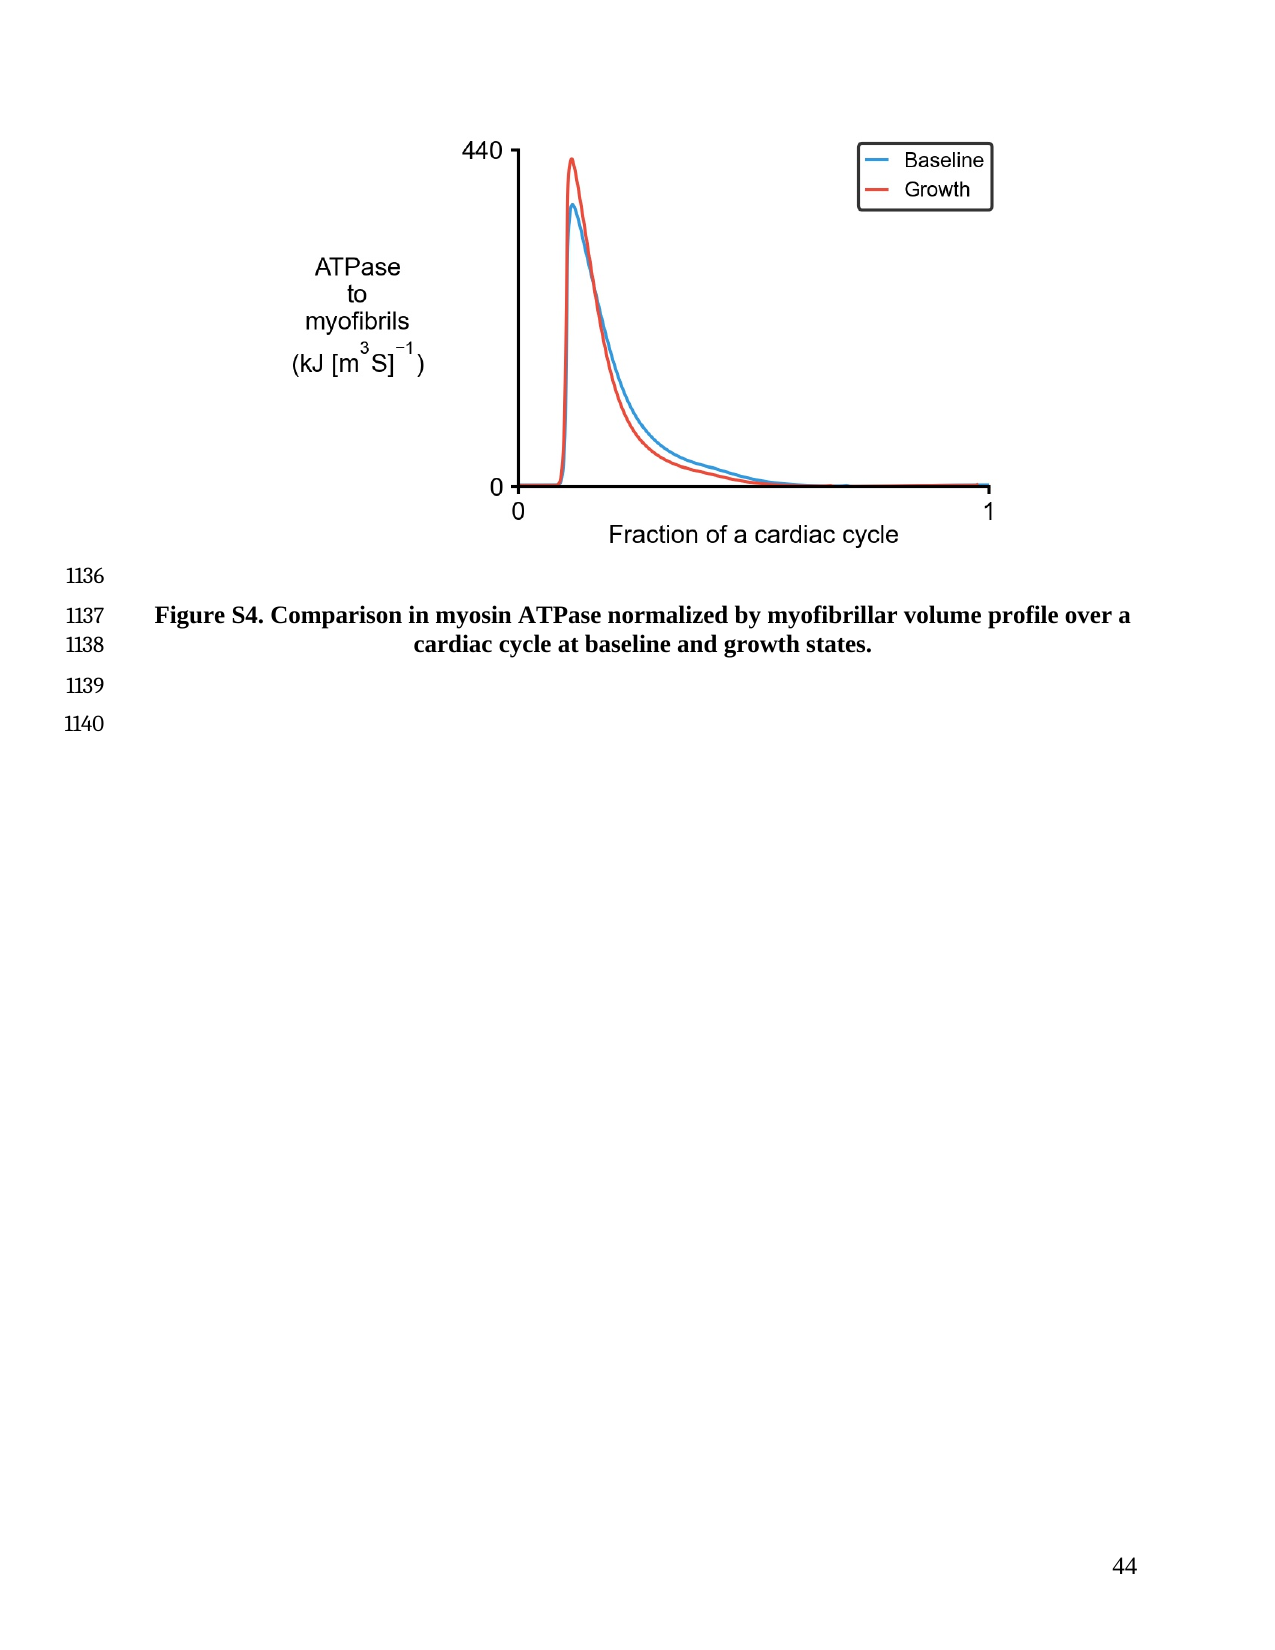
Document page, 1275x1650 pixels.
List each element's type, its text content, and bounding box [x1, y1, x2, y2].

picture [267, 118, 1018, 584]
